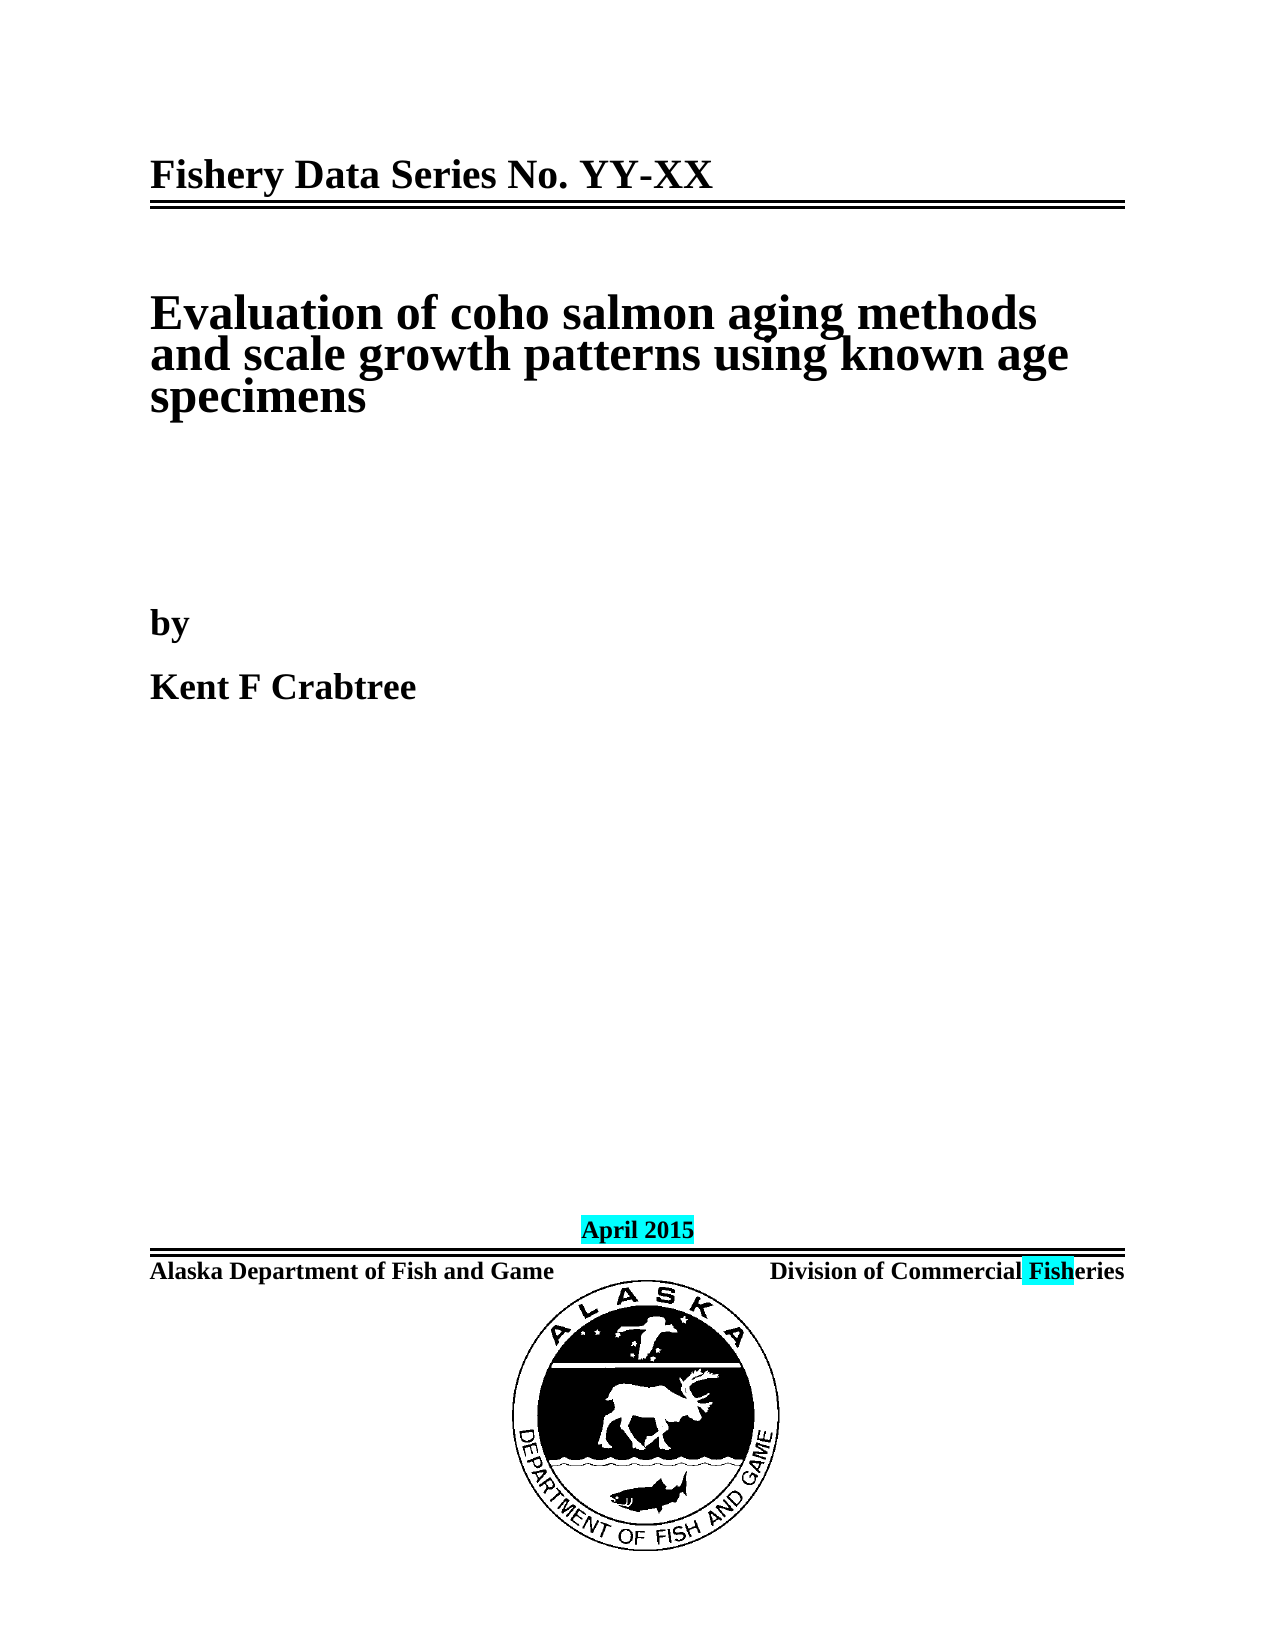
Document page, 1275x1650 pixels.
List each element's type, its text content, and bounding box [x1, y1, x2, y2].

text Kent F Crabtree [150, 665, 1125, 708]
picture [506, 1285, 783, 1557]
text Fishery Data Series No. YY-XX [150, 150, 1125, 200]
title Evaluation of coho salmon aging methods and scale growth patterns using known age specimens [150, 296, 1125, 421]
text April 2015 [150, 1215, 1125, 1246]
text by [150, 600, 1125, 643]
text Alaska Department of Fish and Game Division of Commercial Fisheries [149, 1256, 1022, 1285]
